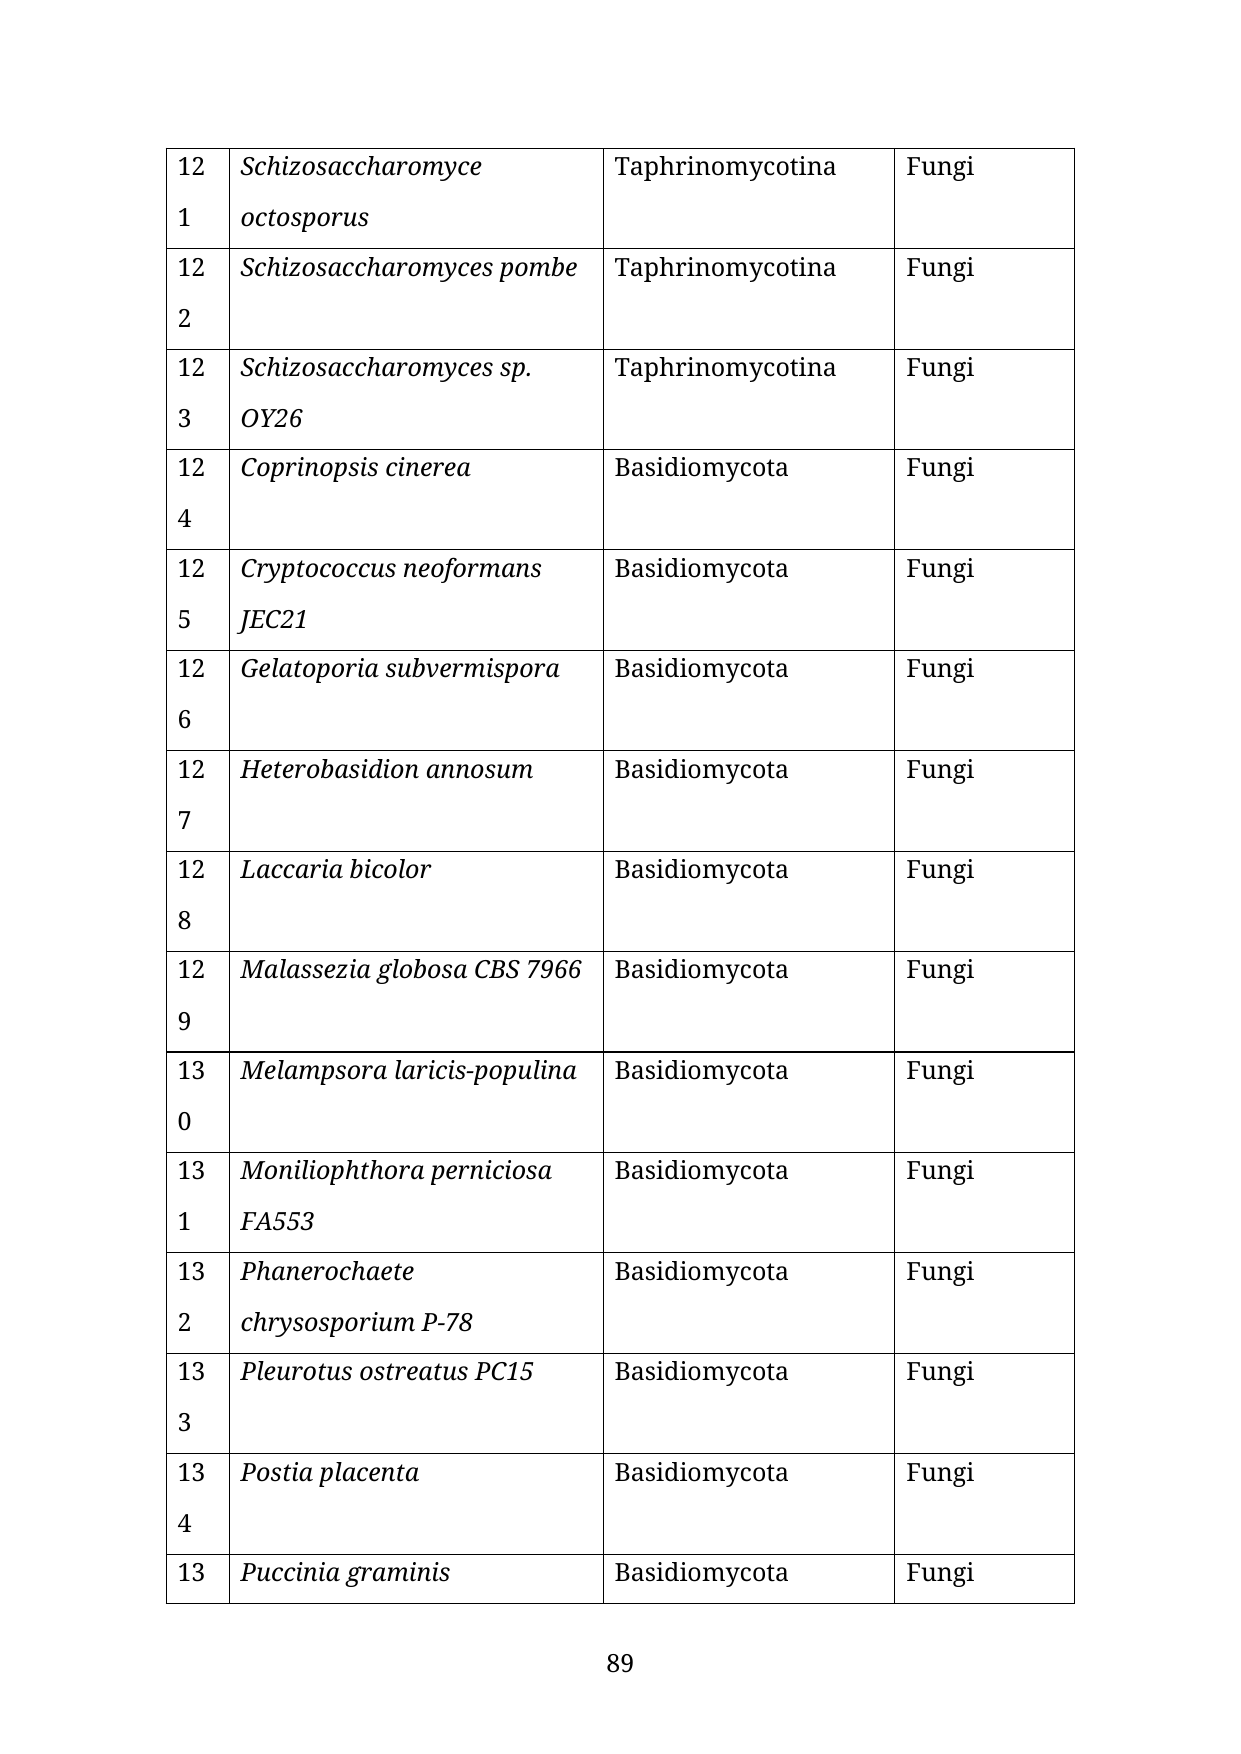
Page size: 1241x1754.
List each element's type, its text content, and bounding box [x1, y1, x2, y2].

table_cell Gelatoporia subvermispora [230, 651, 603, 750]
table_cell Fungi [895, 852, 1074, 951]
table_cell Basidiomycota [604, 952, 894, 1051]
table_cell Taphrinomycotina [604, 350, 894, 449]
table_cell Taphrinomycotina [604, 249, 894, 348]
table_cell 121 [167, 149, 229, 248]
table_cell Basidiomycota [604, 1454, 894, 1553]
table_cell Fungi [895, 1555, 1074, 1603]
table_cell Melampsora laricis-populina [230, 1053, 603, 1152]
table_cell Fungi [895, 249, 1074, 348]
table_cell Basidiomycota [604, 1354, 894, 1453]
table_cell 128 [167, 852, 229, 951]
table_cell Schizosaccharomyce octosporus [230, 149, 603, 248]
table_cell Puccinia graminis [230, 1555, 603, 1603]
table_cell Basidiomycota [604, 751, 894, 851]
table_cell Heterobasidion annosum [230, 751, 603, 851]
table_cell 135 [167, 1555, 229, 1603]
table_cell 130 [167, 1053, 229, 1152]
table_cell 129 [167, 952, 229, 1051]
table_cell Fungi [895, 1053, 1074, 1152]
table_cell Laccaria bicolor [230, 852, 603, 951]
table_cell Fungi [895, 1253, 1074, 1353]
table_cell 125 [167, 550, 229, 650]
table_cell Schizosaccharomyces sp. OY26 [230, 350, 603, 449]
table_cell Fungi [895, 751, 1074, 851]
table_cell Phanerochaete chrysosporium P-78 [230, 1253, 603, 1353]
table_cell Postia placenta [230, 1454, 603, 1553]
table_cell Fungi [895, 1354, 1074, 1453]
table_cell Pleurotus ostreatus PC15 [230, 1354, 603, 1453]
table_cell Malassezia globosa CBS 7966 [230, 952, 603, 1051]
table_cell Basidiomycota [604, 450, 894, 549]
table_cell Basidiomycota [604, 550, 894, 650]
table_cell Basidiomycota [604, 1153, 894, 1252]
table_cell 127 [167, 751, 229, 851]
table_cell 123 [167, 350, 229, 449]
table_cell Fungi [895, 1454, 1074, 1553]
table_cell Fungi [895, 952, 1074, 1051]
table_cell Moniliophthora perniciosa FA553 [230, 1153, 603, 1252]
table_cell Cryptococcus neoformans JEC21 [230, 550, 603, 650]
table_cell 126 [167, 651, 229, 750]
table_cell Coprinopsis cinerea [230, 450, 603, 549]
table_cell Basidiomycota [604, 651, 894, 750]
table_cell Fungi [895, 149, 1074, 248]
table_cell Fungi [895, 550, 1074, 650]
table_cell Basidiomycota [604, 1555, 894, 1603]
table_cell Schizosaccharomyces pombe [230, 249, 603, 348]
table_cell 132 [167, 1253, 229, 1353]
table_cell 134 [167, 1454, 229, 1553]
table_cell Taphrinomycotina [604, 149, 894, 248]
table_cell Fungi [895, 450, 1074, 549]
table_cell Basidiomycota [604, 1053, 894, 1152]
table_cell Fungi [895, 350, 1074, 449]
table_cell Basidiomycota [604, 1253, 894, 1353]
table_cell Basidiomycota [604, 852, 894, 951]
table_cell Fungi [895, 1153, 1074, 1252]
table_cell 133 [167, 1354, 229, 1453]
table_cell 122 [167, 249, 229, 348]
table_cell Fungi [895, 651, 1074, 750]
table_cell 124 [167, 450, 229, 549]
table_cell 131 [167, 1153, 229, 1252]
